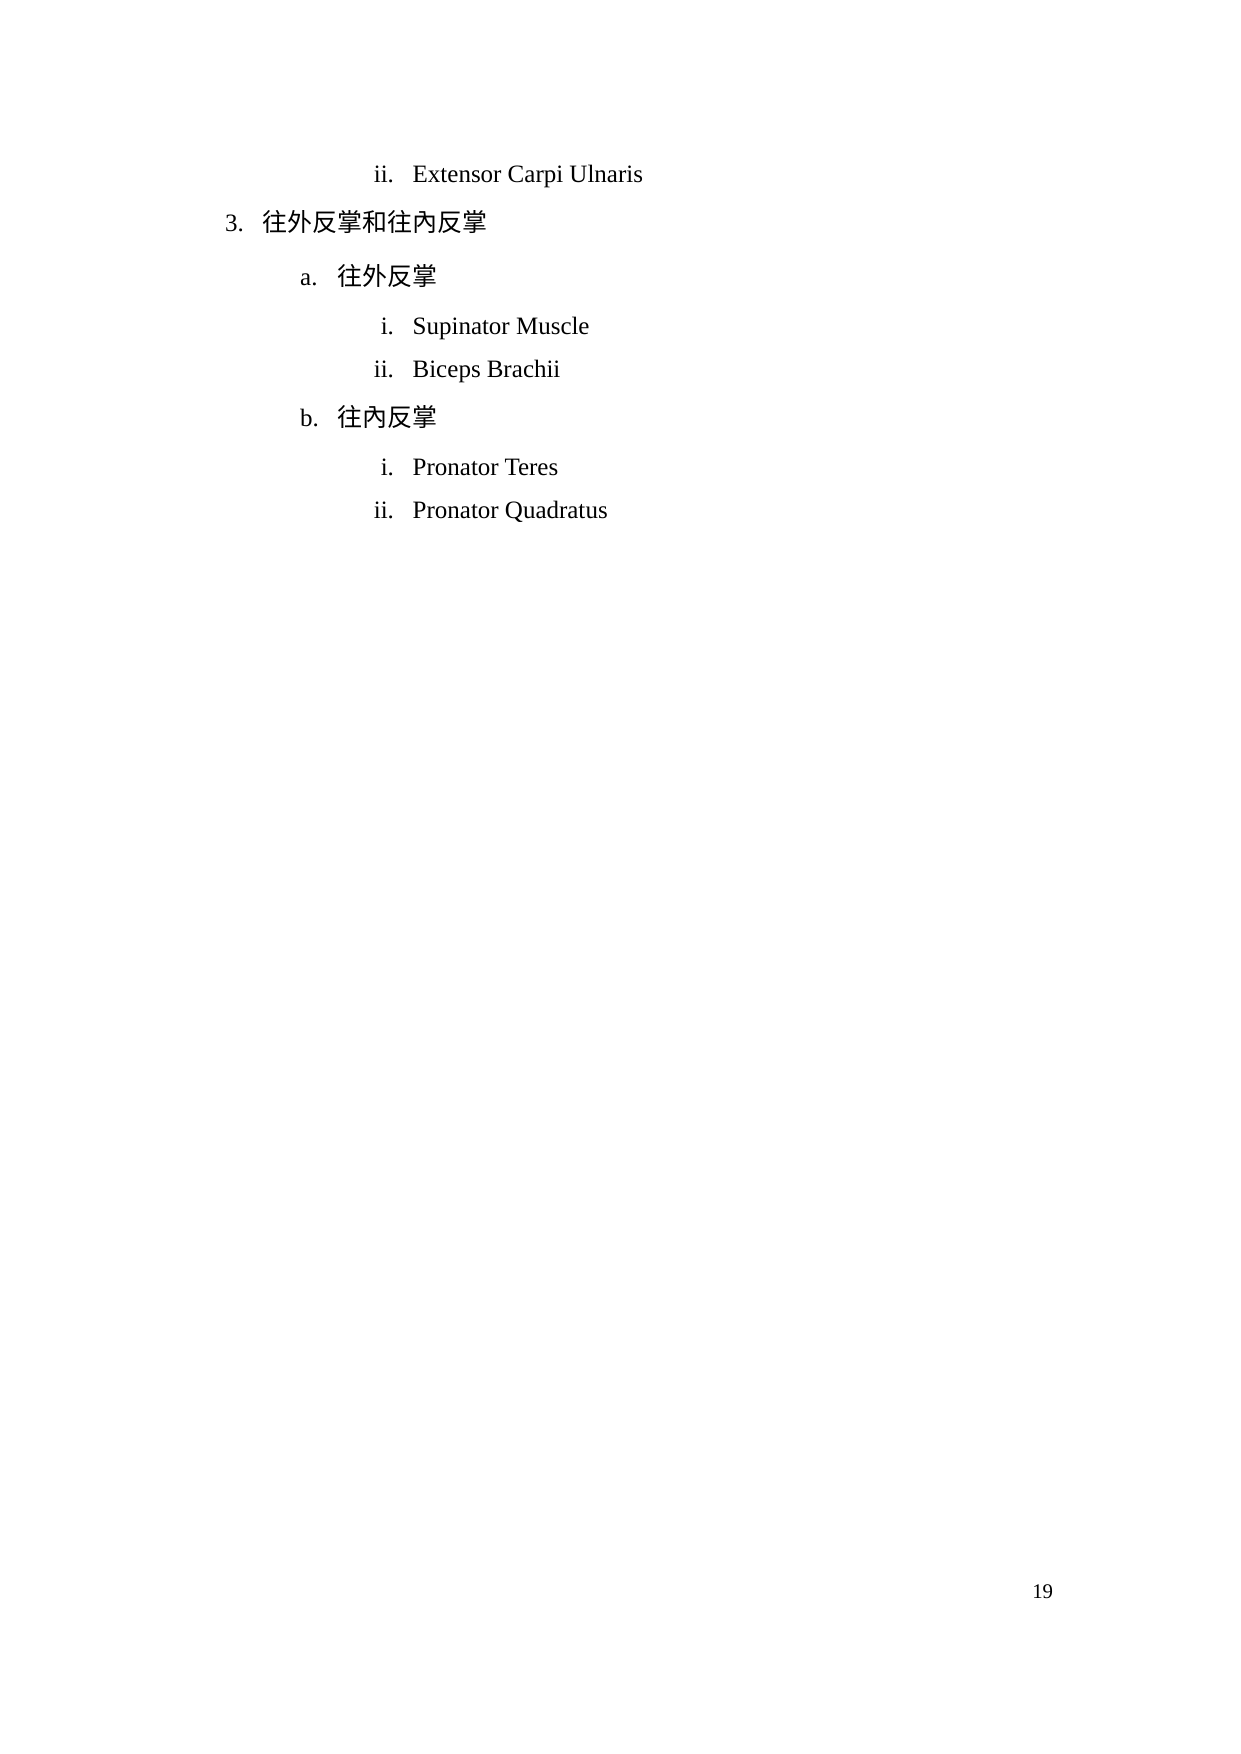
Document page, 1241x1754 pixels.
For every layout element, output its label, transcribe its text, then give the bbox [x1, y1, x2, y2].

list Pronator Teres [394, 452, 1053, 481]
list Biceps Brachii [394, 354, 1053, 383]
list 往外反掌和往內反掌 [225, 202, 1053, 239]
list 往內反掌 [300, 397, 1053, 434]
list Supinator Muscle [394, 311, 1053, 340]
list 往外反掌 [300, 257, 1053, 293]
list Extensor Carpi Ulnaris [394, 159, 1053, 188]
list Pronator Quadratus [394, 495, 1053, 524]
